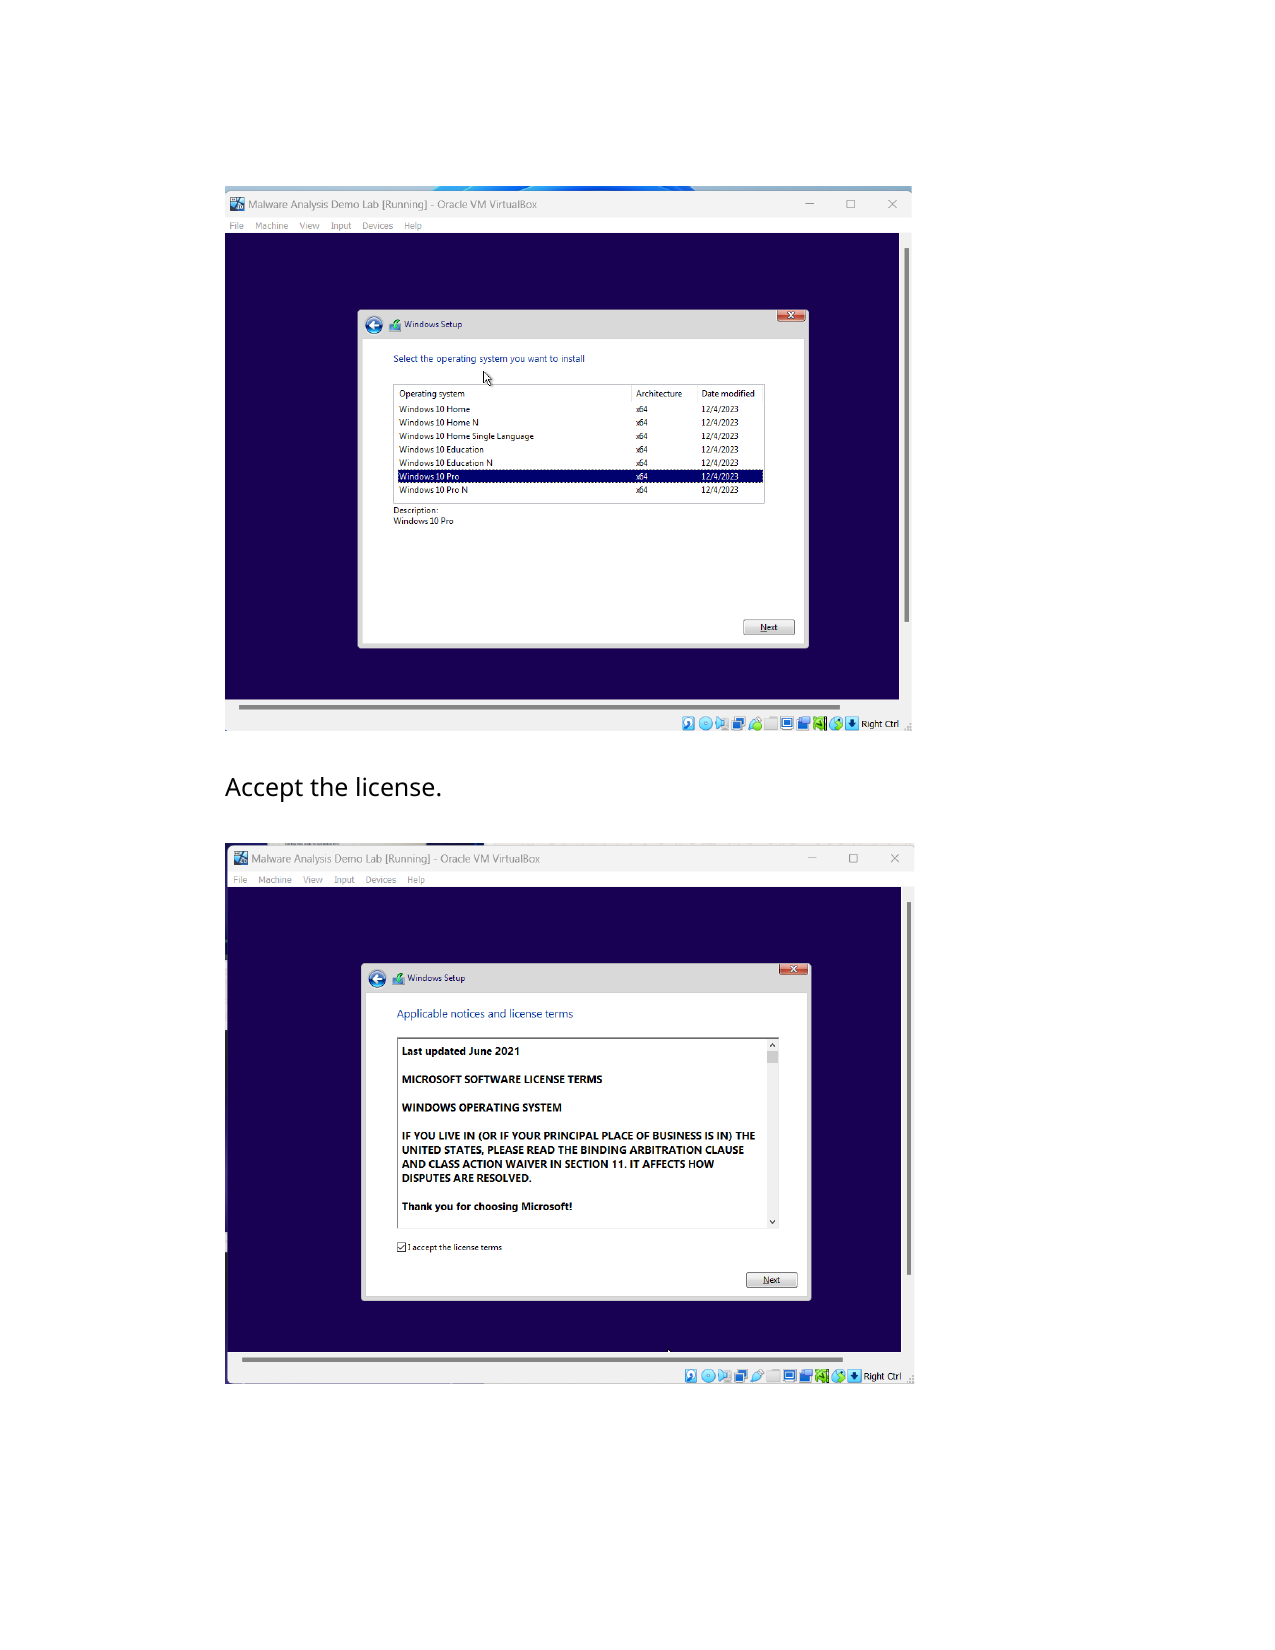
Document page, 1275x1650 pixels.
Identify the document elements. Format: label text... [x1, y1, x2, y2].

list Accept the license. [225, 770, 1125, 804]
picture [225, 843, 915, 1384]
picture [225, 186, 912, 731]
